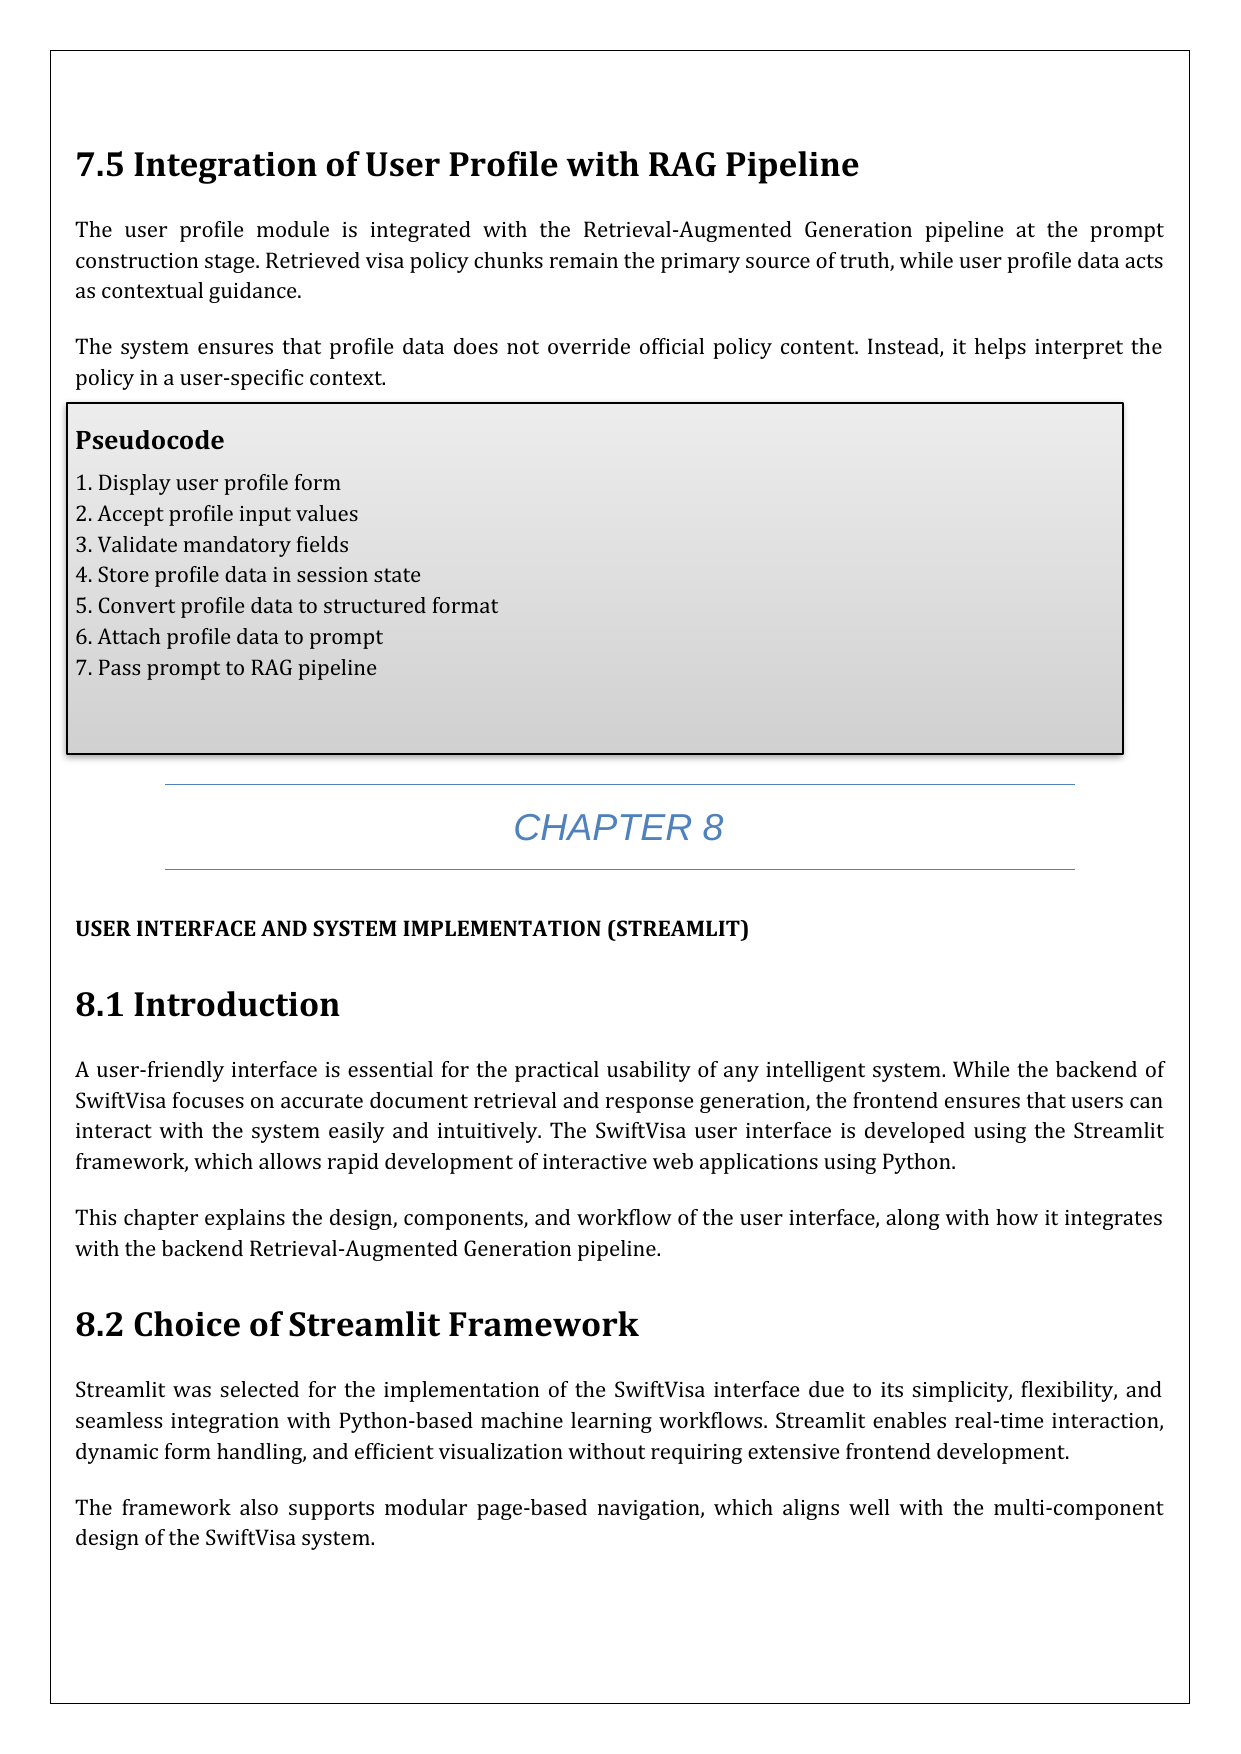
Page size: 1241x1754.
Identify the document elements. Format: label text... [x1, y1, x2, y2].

text 5. Convert profile data to structured format [75, 592, 1165, 619]
text CHAPTER 8 [165, 785, 1075, 869]
text The user profile module is integrated with the Retrieval-Augmented Generation pipeline at the prompt construction stage. Retrieved visa policy chunks remain the primary source of truth, while user profile data acts as contextual guidance. [75, 215, 1165, 304]
text Streamlit was selected for the implementation of the SwiftVisa interface due to its simplicity, flexibility, and seamless integration with Python-based machine learning workflows. Streamlit enables real-time interaction, dynamic form handling, and efficient visualization without requiring extensive frontend development. [75, 1376, 1165, 1464]
text 7. Pass prompt to RAG pipeline [75, 653, 1165, 680]
subtitle 8.2 Choice of Streamlit Framework [75, 1303, 1165, 1344]
text The system ensures that profile data does not override official policy content. Instead, it helps interpret the policy in a user-specific context. [75, 333, 1165, 391]
text 2. Accept profile input values [75, 499, 1165, 526]
text 1. Display user profile form [75, 468, 1165, 495]
text 3. Validate mandatory fields [75, 530, 1165, 557]
text A user-friendly interface is essential for the practical usability of any intelligent system. While the backend of SwiftVisa focuses on accurate document retrieval and response generation, the frontend ensures that users can interact with the system easily and intuitively. The SwiftVisa user interface is developed using the Streamlit framework, which allows rapid development of interactive web applications using Python. [75, 1055, 1165, 1175]
subtitle 7.5 Integration of User Profile with RAG Pipeline [75, 143, 1165, 184]
text 6. Attach profile data to prompt [75, 623, 1165, 649]
text USER INTERFACE AND SYSTEM IMPLEMENTATION (STREAMLIT) [75, 914, 1165, 941]
text 4. Store profile data in session state [75, 561, 1165, 588]
subtitle 8.1 Introduction [75, 983, 1165, 1024]
text This chapter explains the design, components, and workflow of the user interface, along with how it integrates with the backend Retrieval-Augmented Generation pipeline. [75, 1204, 1165, 1261]
text The framework also supports modular page-based navigation, which aligns well with the multi-component design of the SwiftVisa system. [75, 1493, 1165, 1551]
subtitle Pseudocode [75, 424, 1165, 456]
